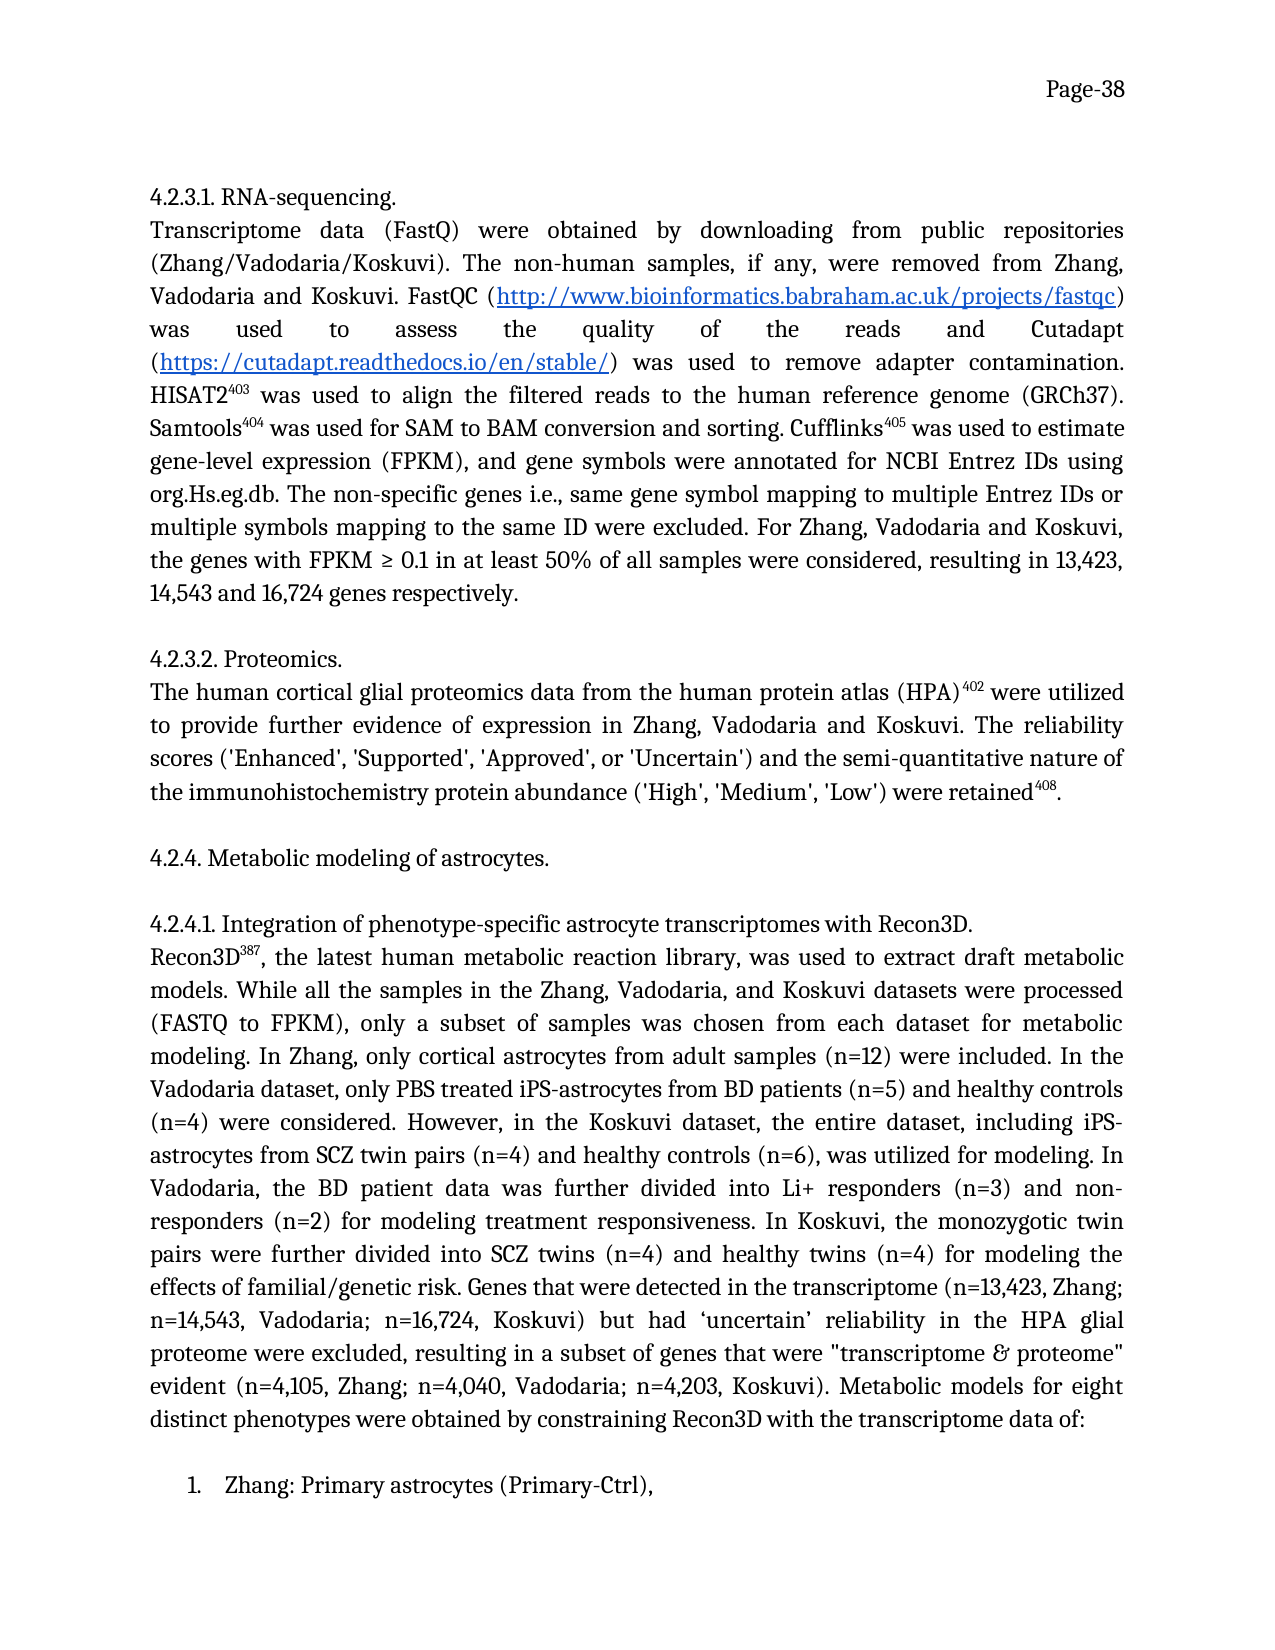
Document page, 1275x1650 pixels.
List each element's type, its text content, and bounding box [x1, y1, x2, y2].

text Recon3D387⁠, the latest human metabolic reaction library, was used to extract draft metabolic models. While all the samples in the Zhang, Vadodaria, and Koskuvi datasets were processed (FASTQ to FPKM), only a subset of samples was chosen from each dataset for metabolic modeling. In Zhang, only cortical astrocytes from adult samples (n=12) were included. In the Vadodaria dataset, only PBS treated iPS-astrocytes from BD patients (n=5) and healthy controls (n=4) were considered. However, in the Koskuvi dataset, the entire dataset, including iPS-astrocytes from SCZ twin pairs (n=4) and healthy controls (n=6), was utilized for modeling. In Vadodaria, the BD patient data was further divided into Li+ responders (n=3) and non-responders (n=2) for modeling treatment responsiveness. In Koskuvi, the monozygotic twin pairs were further divided into SCZ twins (n=4) and healthy twins (n=4) for modeling the effects of familial/genetic risk. Genes that were detected in the transcriptome (n=13,423, Zhang; n=14,543, Vadodaria; n=16,724, Koskuvi) but had ‘uncertain’ reliability in the HPA glial proteome were excluded, resulting in a subset of genes that were "transcriptome & proteome" evident (n=4,105, Zhang; n=4,040, Vadodaria; n=4,203, Koskuvi). Metabolic models for eight distinct phenotypes were obtained by constraining Recon3D with the transcriptome data of: [150, 942, 1125, 1433]
text 4.2.4.1. Integration of phenotype-specific astrocyte transcriptomes with Recon3D. [150, 909, 1125, 938]
text Transcriptome data (FastQ) were obtained by downloading from public repositories (Zhang/Vadodaria/Koskuvi). The non-human samples, if any, were removed from Zhang, Vadodaria and Koskuvi. FastQC (http://www.bioinformatics.babraham.ac.uk/projects/fastqc) was used to assess the quality of the reads and Cutadapt (https://cutadapt.readthedocs.io/en/stable/) was used to remove adapter contamination. HISAT2403 was used to align the filtered reads to the human reference genome (GRCh37). Samtools404 was used for SAM to BAM conversion and sorting. Cufflinks405 was used to estimate gene-level expression (FPKM), and gene symbols were annotated for NCBI Entrez IDs using org.Hs.eg.db. The non-specific genes i.e., same gene symbol mapping to multiple Entrez IDs or multiple symbols mapping to the same ID were excluded. For Zhang, Vadodaria and Koskuvi, the genes with FPKM ≥ 0.1 in at least 50% of all samples were considered, resulting in 13,423, 14,543 and 16,724 genes respectively. [150, 216, 1125, 608]
text 4.2.3.1. RNA-sequencing. [150, 183, 1125, 212]
text 4.2.3.2. Proteomics. [150, 645, 1125, 674]
text 4.2.4. Metabolic modeling of astrocytes. [150, 843, 1125, 872]
text The human cortical glial proteomics data from the human protein atlas (HPA)402 were utilized to provide further evidence of expression in Zhang, Vadodaria and Koskuvi. The reliability scores ('Enhanced', 'Supported', 'Approved', or 'Uncertain') and the semi-quantitative nature of the immunohistochemistry protein abundance ('High', 'Medium', 'Low') were retained408⁠. [150, 678, 1125, 806]
list Zhang: Primary astrocytes (Primary-Ctrl), [187, 1471, 1125, 1499]
